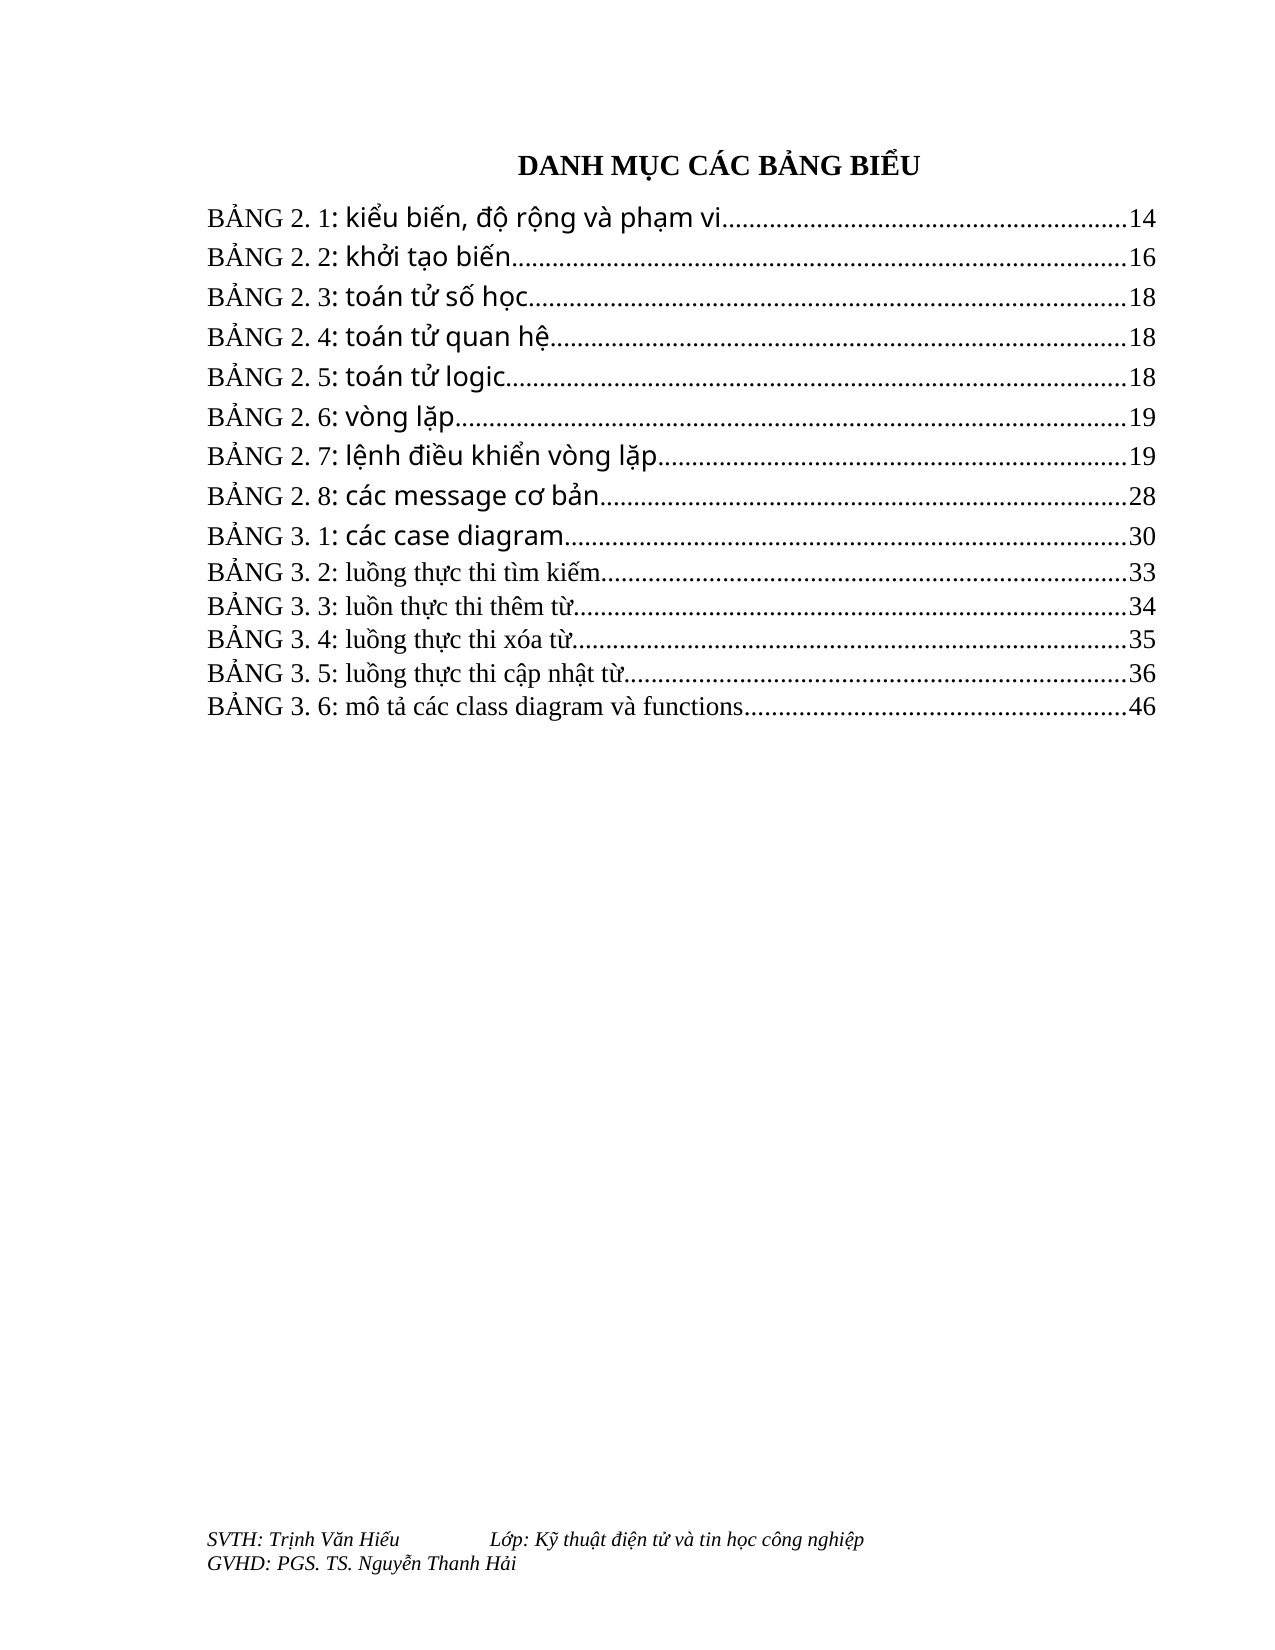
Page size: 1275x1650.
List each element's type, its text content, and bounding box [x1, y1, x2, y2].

text BẢNG 3. 2: luồng thực thi tìm kiếm 33 [207, 556, 1157, 587]
text BẢNG 2. 7: lệnh điều khiển vòng lặp 19 [207, 437, 1157, 474]
text BẢNG 3. 5: luồng thực thi cập nhật từ 36 [207, 657, 1157, 688]
text DANH MỤC CÁC BẢNG BIỂU [282, 148, 1157, 181]
text BẢNG 2. 6: vòng lặp 19 [207, 397, 1157, 434]
text BẢNG 3. 6: mô tả các class diagram và functions 46 [207, 690, 1157, 721]
text BẢNG 3. 4: luồng thực thi xóa từ 35 [207, 623, 1157, 654]
text BẢNG 3. 3: luồn thực thi thêm từ 34 [207, 590, 1157, 621]
text BẢNG 2. 4: toán tử quan hệ 18 [207, 317, 1157, 354]
text BẢNG 2. 1: kiểu biến, độ rộng và phạm vi 14 [207, 198, 1157, 235]
text BẢNG 2. 5: toán tử logic 18 [207, 357, 1157, 394]
text BẢNG 2. 2: khởi tạo biến 16 [207, 238, 1157, 275]
text BẢNG 3. 1: các case diagram 30 [207, 516, 1157, 553]
text BẢNG 2. 8: các message cơ bản 28 [207, 477, 1157, 513]
text BẢNG 2. 3: toán tử số học 18 [207, 278, 1157, 314]
